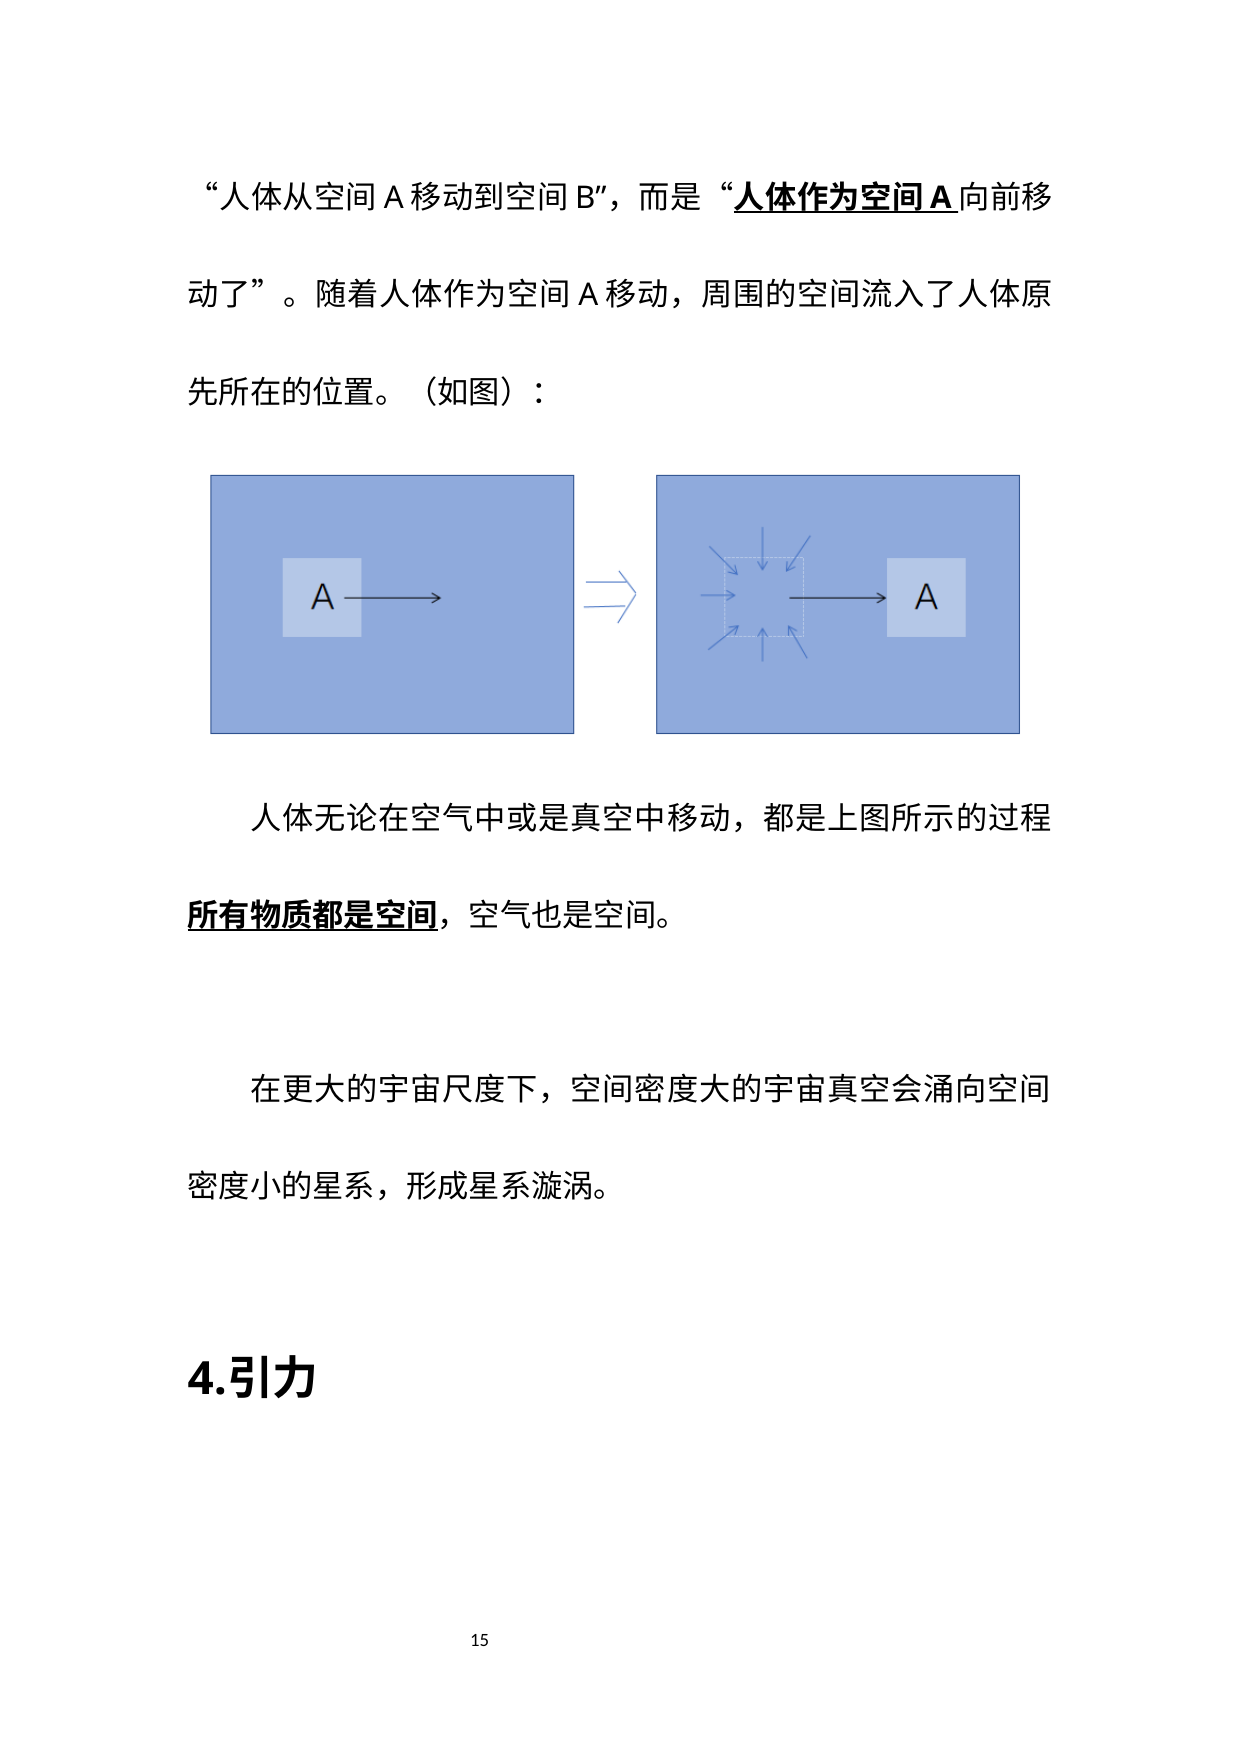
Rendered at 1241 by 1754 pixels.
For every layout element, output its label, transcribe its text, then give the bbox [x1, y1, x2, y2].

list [187, 162, 1053, 422]
list 4.引力 [187, 1326, 1053, 1423]
picture [187, 444, 1053, 765]
list 在更大的宇宙尺度下，空间密度大的宇宙真空会涌向空间密度小的星系，形成星系漩涡。 [187, 1054, 1053, 1217]
list 人体无论在空气中或是真空中移动，都是上图所示的过程。所有物质都是空间，空气也是空间。 [187, 783, 1053, 945]
